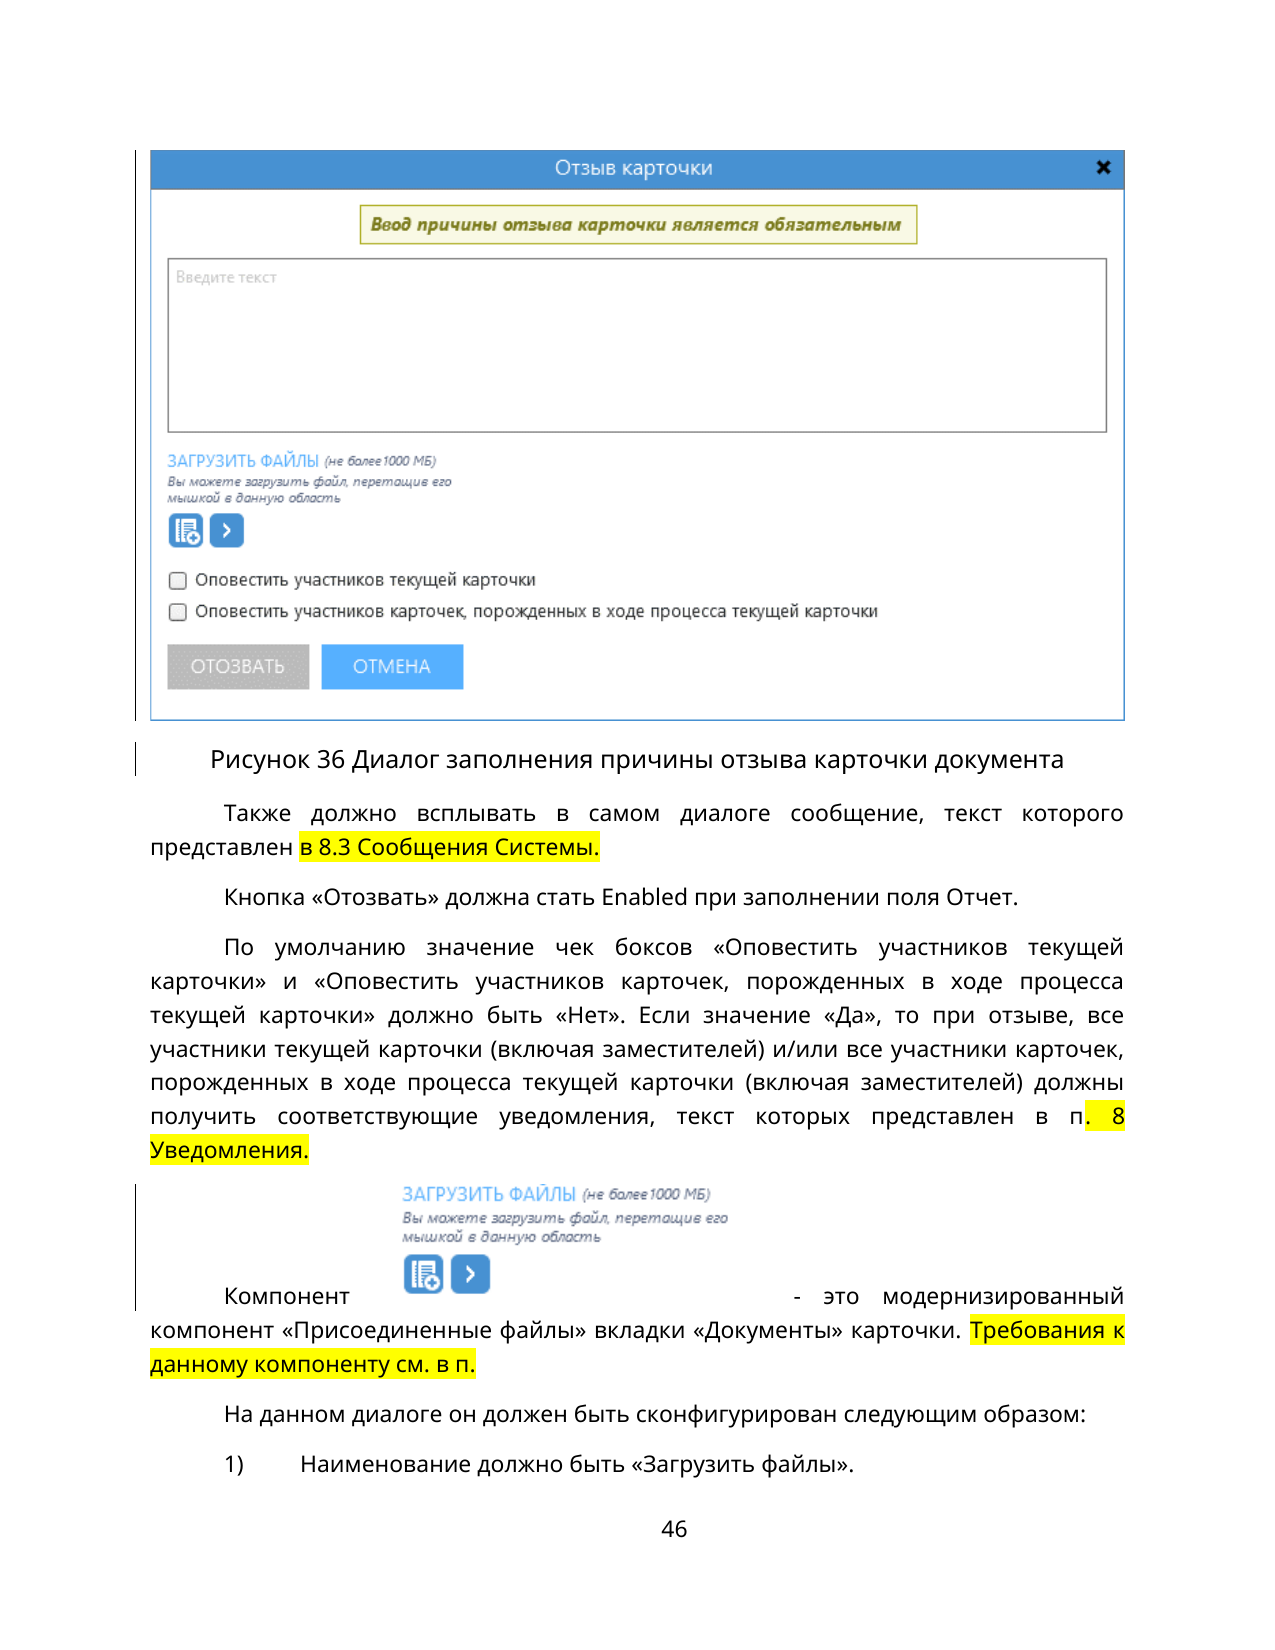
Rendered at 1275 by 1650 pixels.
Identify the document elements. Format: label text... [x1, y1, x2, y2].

text По умолчанию значение чек боксов «Оповестить участников текущей карточки» и «Оповестить участников карточек, порожденных в ходе процесса текущей карточки» должно быть «Нет». Если значение «Да», то при отзыве, все участники текущей карточки (включая заместителей) и/или все участники карточек, порожденных в ходе процесса текущей карточки (включая заместителей) должны получить соответствующие уведомления, текст которых представлен в п. 8 Уведомления. [150, 931, 1125, 1165]
text 1) Наименование должно быть «Загрузить файлы». [150, 1448, 1125, 1479]
text Компонент - это модернизированный компонент «Присоединенные файлы» вкладки «Документы» карточки. Требования к данному компоненту см. в п. [150, 1184, 1125, 1379]
picture [150, 150, 1125, 721]
text Кнопка «Отозвать» должна стать Enabled при заполнении поля Отчет. [150, 881, 1125, 912]
text Также должно всплывать в самом диалоге сообщение, текст которого представлен в 8.3 Сообщения Системы. [150, 797, 1125, 862]
picture [395, 1184, 749, 1305]
text На данном диалоге он должен быть сконфигурирован следующим образом: [150, 1398, 1125, 1429]
